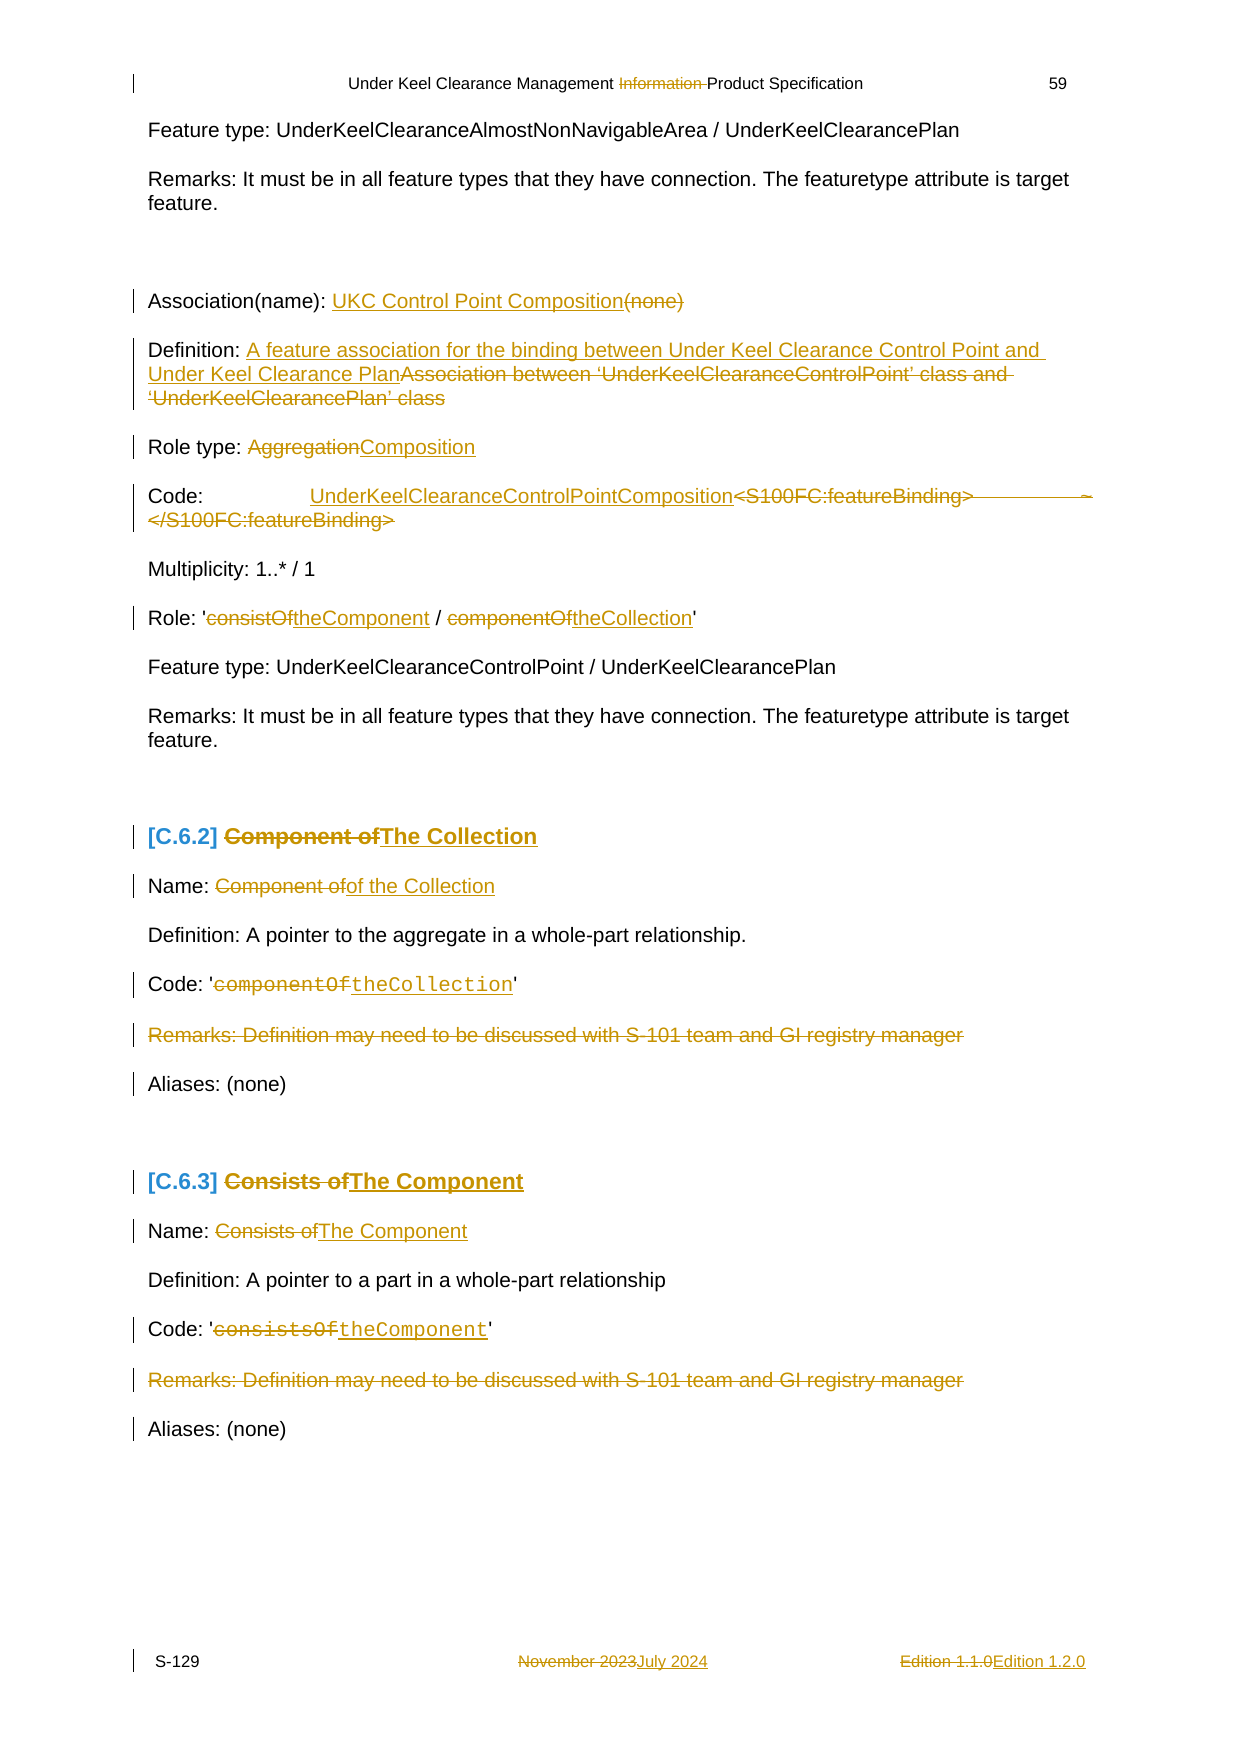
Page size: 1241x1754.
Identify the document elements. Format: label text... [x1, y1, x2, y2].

text Definition: [148, 338, 1092, 410]
text Association(name): [148, 289, 1092, 313]
text Multiplicity: 1..* / 1 [148, 557, 1092, 581]
text Role: ' / ' [148, 606, 1092, 629]
text Feature type: UnderKeelClearanceControlPoint / UnderKeelClearancePlan [148, 654, 1092, 678]
text Remarks: It must be in all feature types that they have connection. The featuretype attribute is target feature. [148, 167, 1092, 215]
text Aliases: (none) [148, 1417, 1092, 1441]
text Remarks: It must be in all feature types that they have connection. The featuretype attribute is target feature. [148, 703, 1092, 751]
text Feature type: UnderKeelClearanceAlmostNonNavigableArea / UnderKeelClearancePlan [148, 118, 1092, 142]
text Name: [148, 874, 1092, 898]
text Code: '' [148, 972, 1092, 998]
text Code: [148, 484, 1092, 532]
text Role type: [148, 435, 1092, 459]
text Aliases: (none) [148, 1072, 1092, 1096]
text Code: '' [148, 1317, 1092, 1343]
text Name: [148, 1219, 1092, 1243]
text Definition: A pointer to the aggregate in a whole-part relationship. [148, 923, 1092, 947]
text Definition: A pointer to a part in a whole-part relationship [148, 1268, 1092, 1292]
